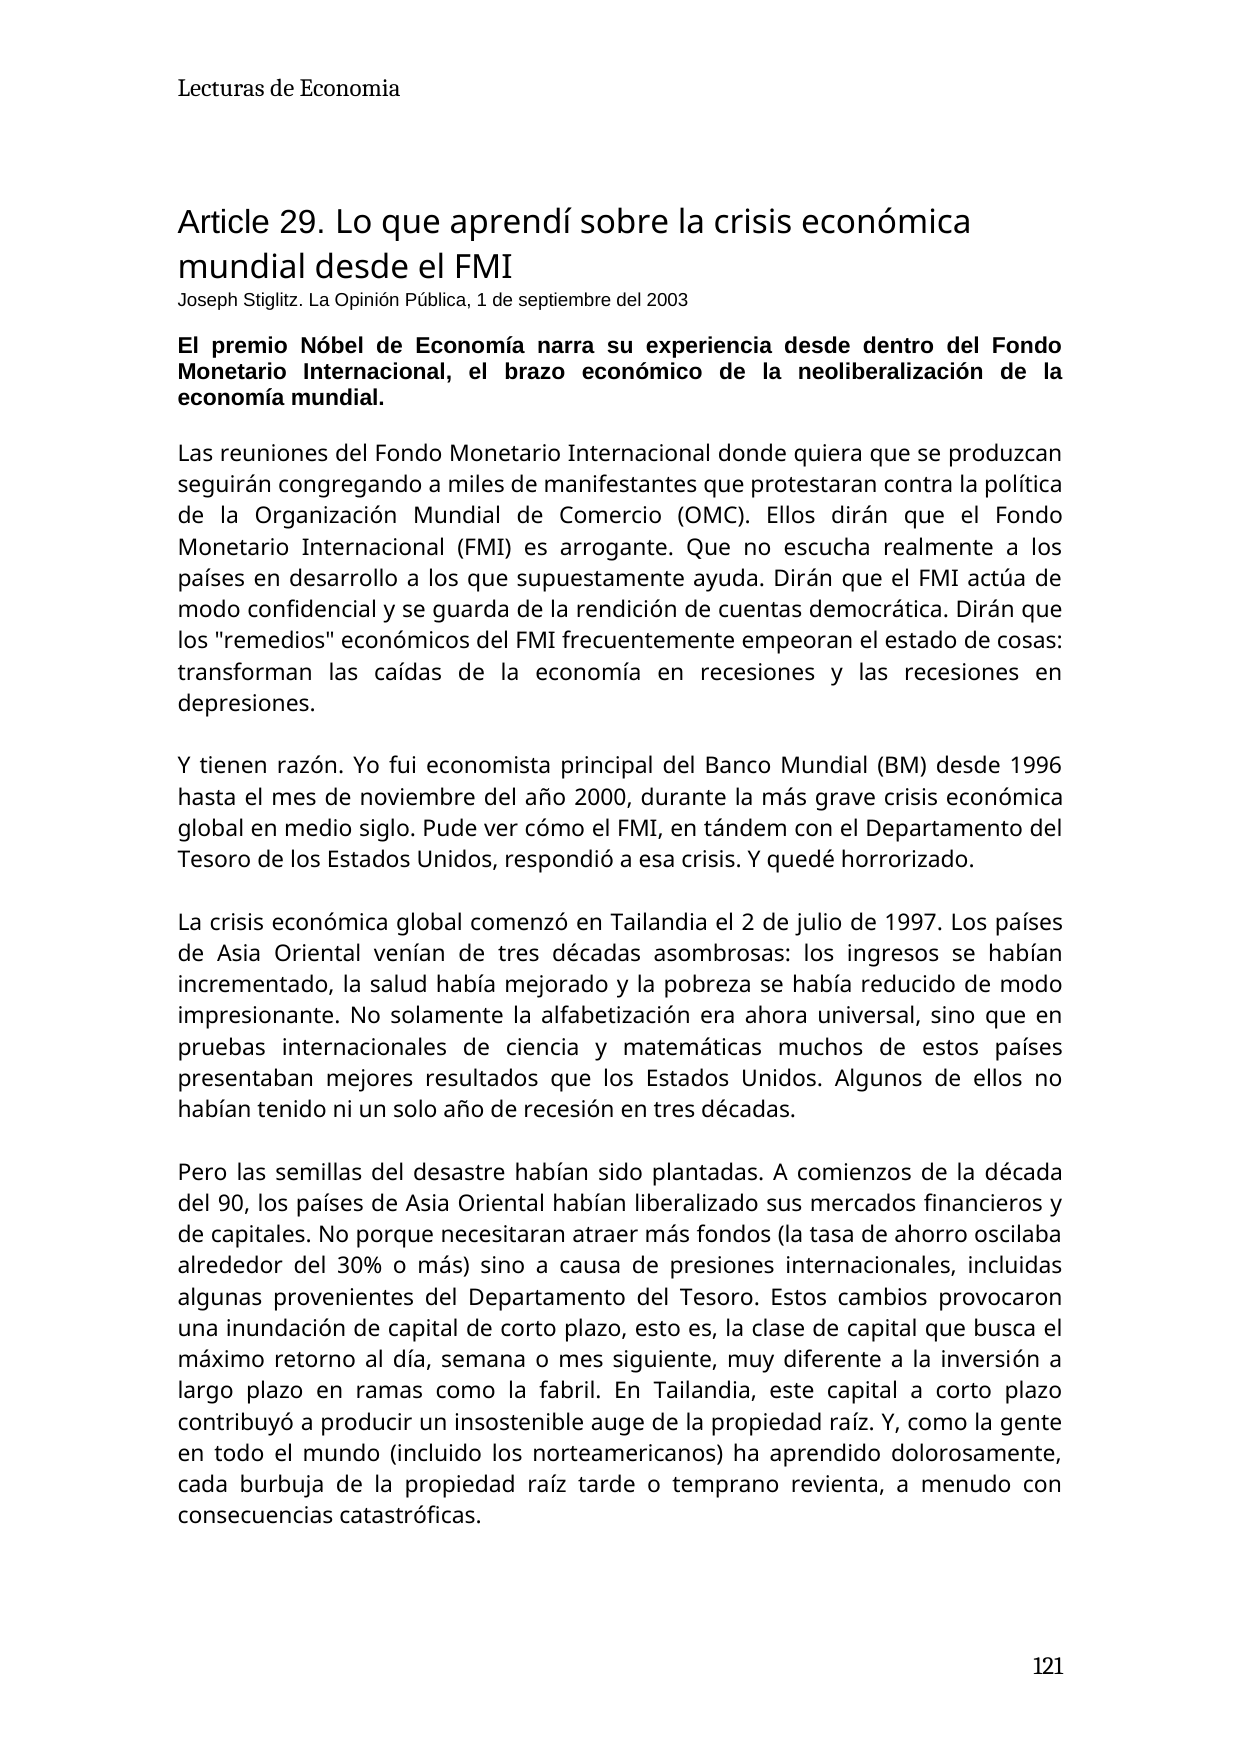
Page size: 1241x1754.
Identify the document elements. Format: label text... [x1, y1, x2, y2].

subtitle Article 29. Lo que aprendí sobre la crisis económica mundial desde el FMI [177, 198, 1063, 288]
text La crisis económica global comenzó en Tailandia el 2 de julio de 1997. Los países de Asia Oriental venían de tres décadas asombrosas: los ingresos se habían incrementado, la salud había mejorado y la pobreza se había reducido de modo impresionante. No solamente la alfabetización era ahora universal, sino que en pruebas internacionales de ciencia y matemáticas muchos de estos países presentaban mejores resultados que los Estados Unidos. Algunos de ellos no habían tenido ni un solo año de recesión en tres décadas. [177, 906, 1063, 1124]
text El premio Nóbel de Economía narra su experiencia desde dentro del Fondo Monetario Internacional, el brazo económico de la neoliberalización de la economía mundial. [177, 332, 1063, 411]
text Y tienen razón. Yo fui economista principal del Banco Mundial (BM) desde 1996 hasta el mes de noviembre del año 2000, durante la más grave crisis económica global en medio siglo. Pude ver cómo el FMI, en tándem con el Departamento del Tesoro de los Estados Unidos, respondió a esa crisis. Y quedé horrorizado. [177, 749, 1063, 874]
text Pero las semillas del desastre habían sido plantadas. A comienzos de la década del 90, los países de Asia Oriental habían liberalizado sus mercados financieros y de capitales. No porque necesitaran atraer más fondos (la tasa de ahorro oscilaba alrededor del 30% o más) sino a causa de presiones internacionales, incluidas algunas provenientes del Departamento del Tesoro. Estos cambios provocaron una inundación de capital de corto plazo, esto es, la clase de capital que busca el máximo retorno al día, semana o mes siguiente, muy diferente a la inversión a largo plazo en ramas como la fabril. En Tailandia, este capital a corto plazo contribuyó a producir un insostenible auge de la propiedad raíz. Y, como la gente en todo el mundo (incluido los norteamericanos) ha aprendido dolorosamente, cada burbuja de la propiedad raíz tarde o temprano revienta, a menudo con consecuencias catastróficas. [177, 1156, 1063, 1531]
text Las reuniones del Fondo Monetario Internacional donde quiera que se produzcan seguirán congregando a miles de manifestantes que protestaran contra la política de la Organización Mundial de Comercio (OMC). Ellos dirán que el Fondo Monetario Internacional (FMI) es arrogante. Que no escucha realmente a los países en desarrollo a los que supuestamente ayuda. Dirán que el FMI actúa de modo confidencial y se guarda de la rendición de cuentas democrática. Dirán que los "remedios" económicos del FMI frecuentemente empeoran el estado de cosas: transforman las caídas de la economía en recesiones y las recesiones en depresiones. [177, 437, 1063, 718]
text Joseph Stiglitz. La Opinión Pública, 1 de septiembre del 2003 [177, 288, 1063, 310]
